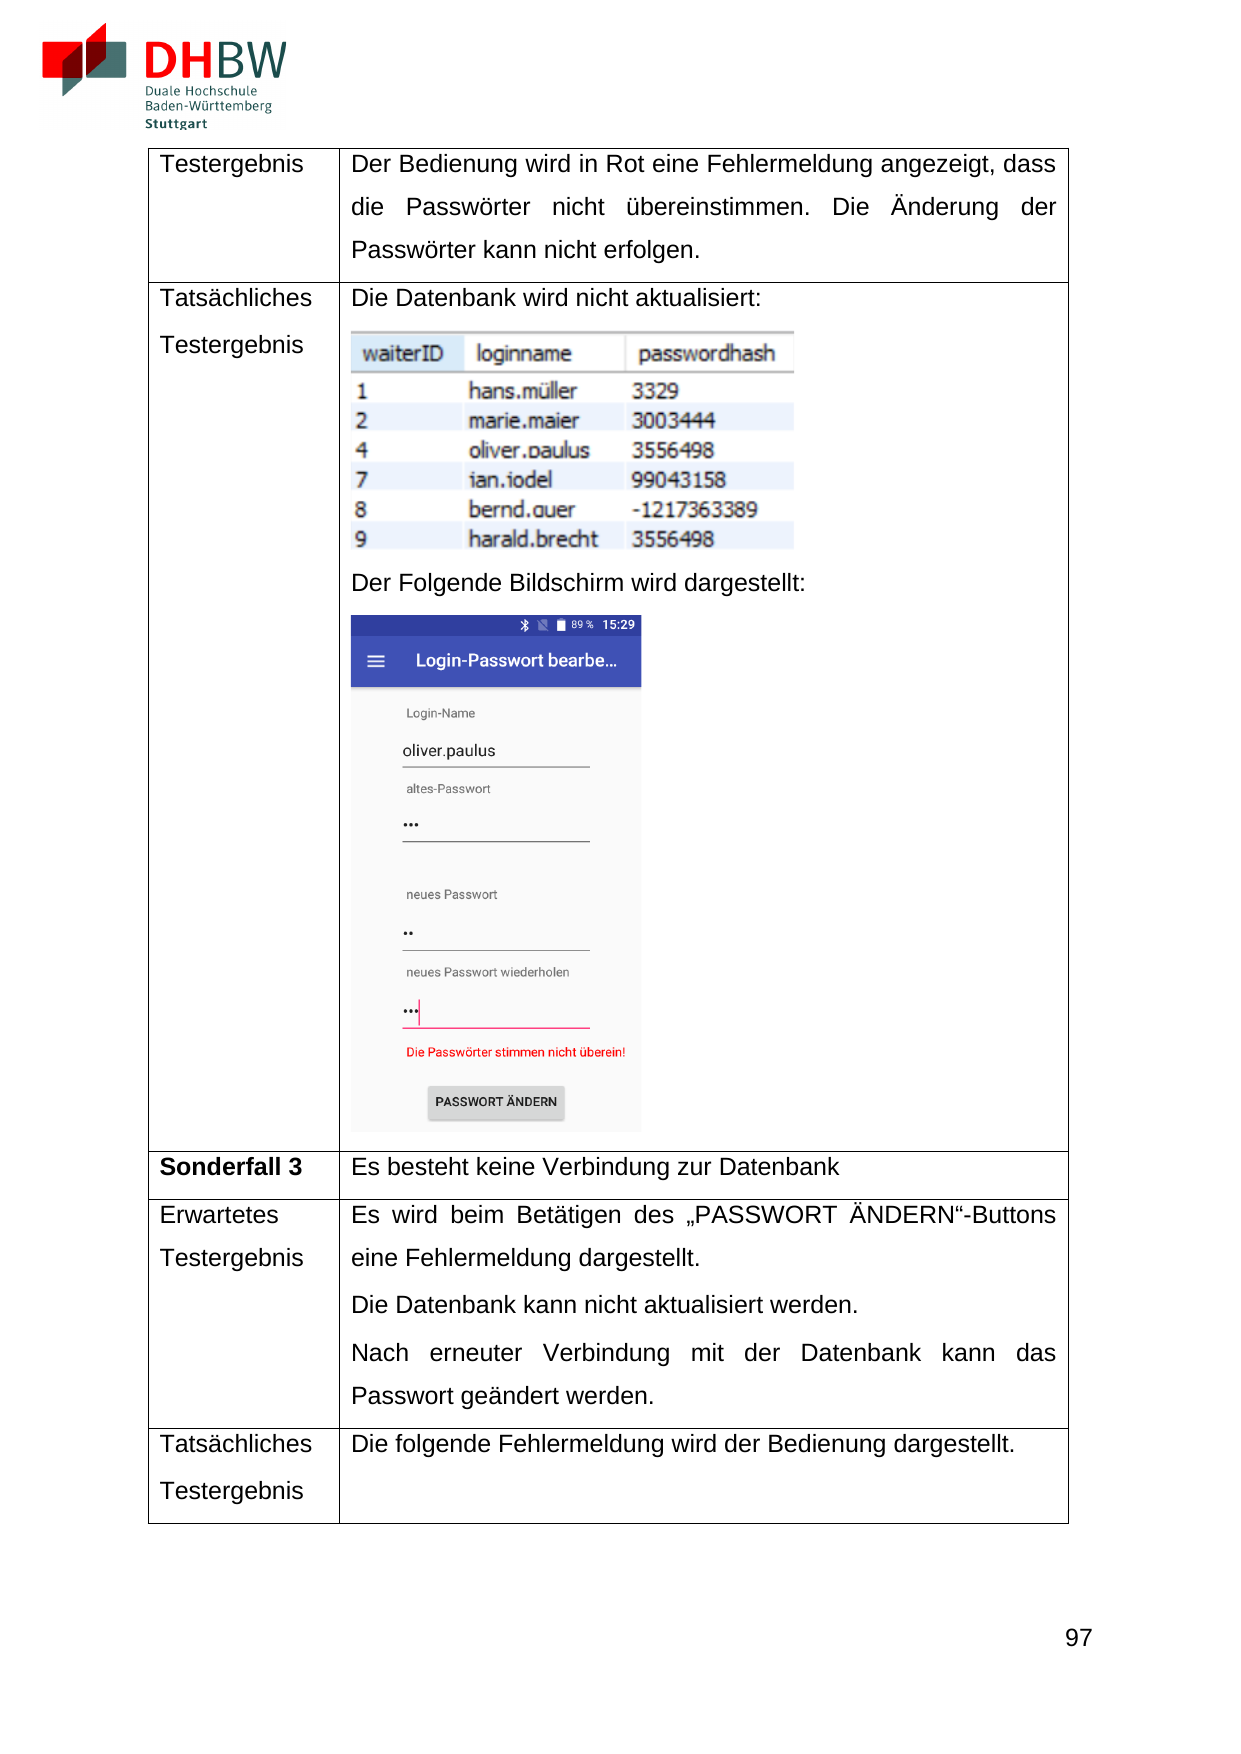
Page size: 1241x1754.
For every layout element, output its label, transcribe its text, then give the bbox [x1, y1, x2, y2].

picture [39, 20, 286, 130]
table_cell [340, 149, 1068, 282]
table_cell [149, 149, 339, 282]
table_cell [149, 1429, 339, 1523]
table_cell Es wird beim Betätigen des „PASSWORT ÄNDERN“-Buttons eine Fehlermeldung dargestellt. Die Datenbank kann nicht aktualisiert werden. Nach erneuter Verbindung mit der Datenbank kann das Passwort geändert werden. [340, 1200, 1068, 1428]
picture [350, 615, 642, 1132]
table_cell Tatsächliches Testergebnis [149, 283, 339, 1151]
table_cell Sonderfall 3 [149, 1152, 339, 1199]
picture [350, 330, 795, 550]
table_cell Die Datenbank wird nicht aktualisiert: Der Folgende Bildschirm wird dargestellt: [340, 283, 1068, 1151]
table_cell Erwartetes Testergebnis [149, 1200, 339, 1428]
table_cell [340, 1429, 1068, 1523]
table_cell Es besteht keine Verbindung zur Datenbank [340, 1152, 1068, 1199]
